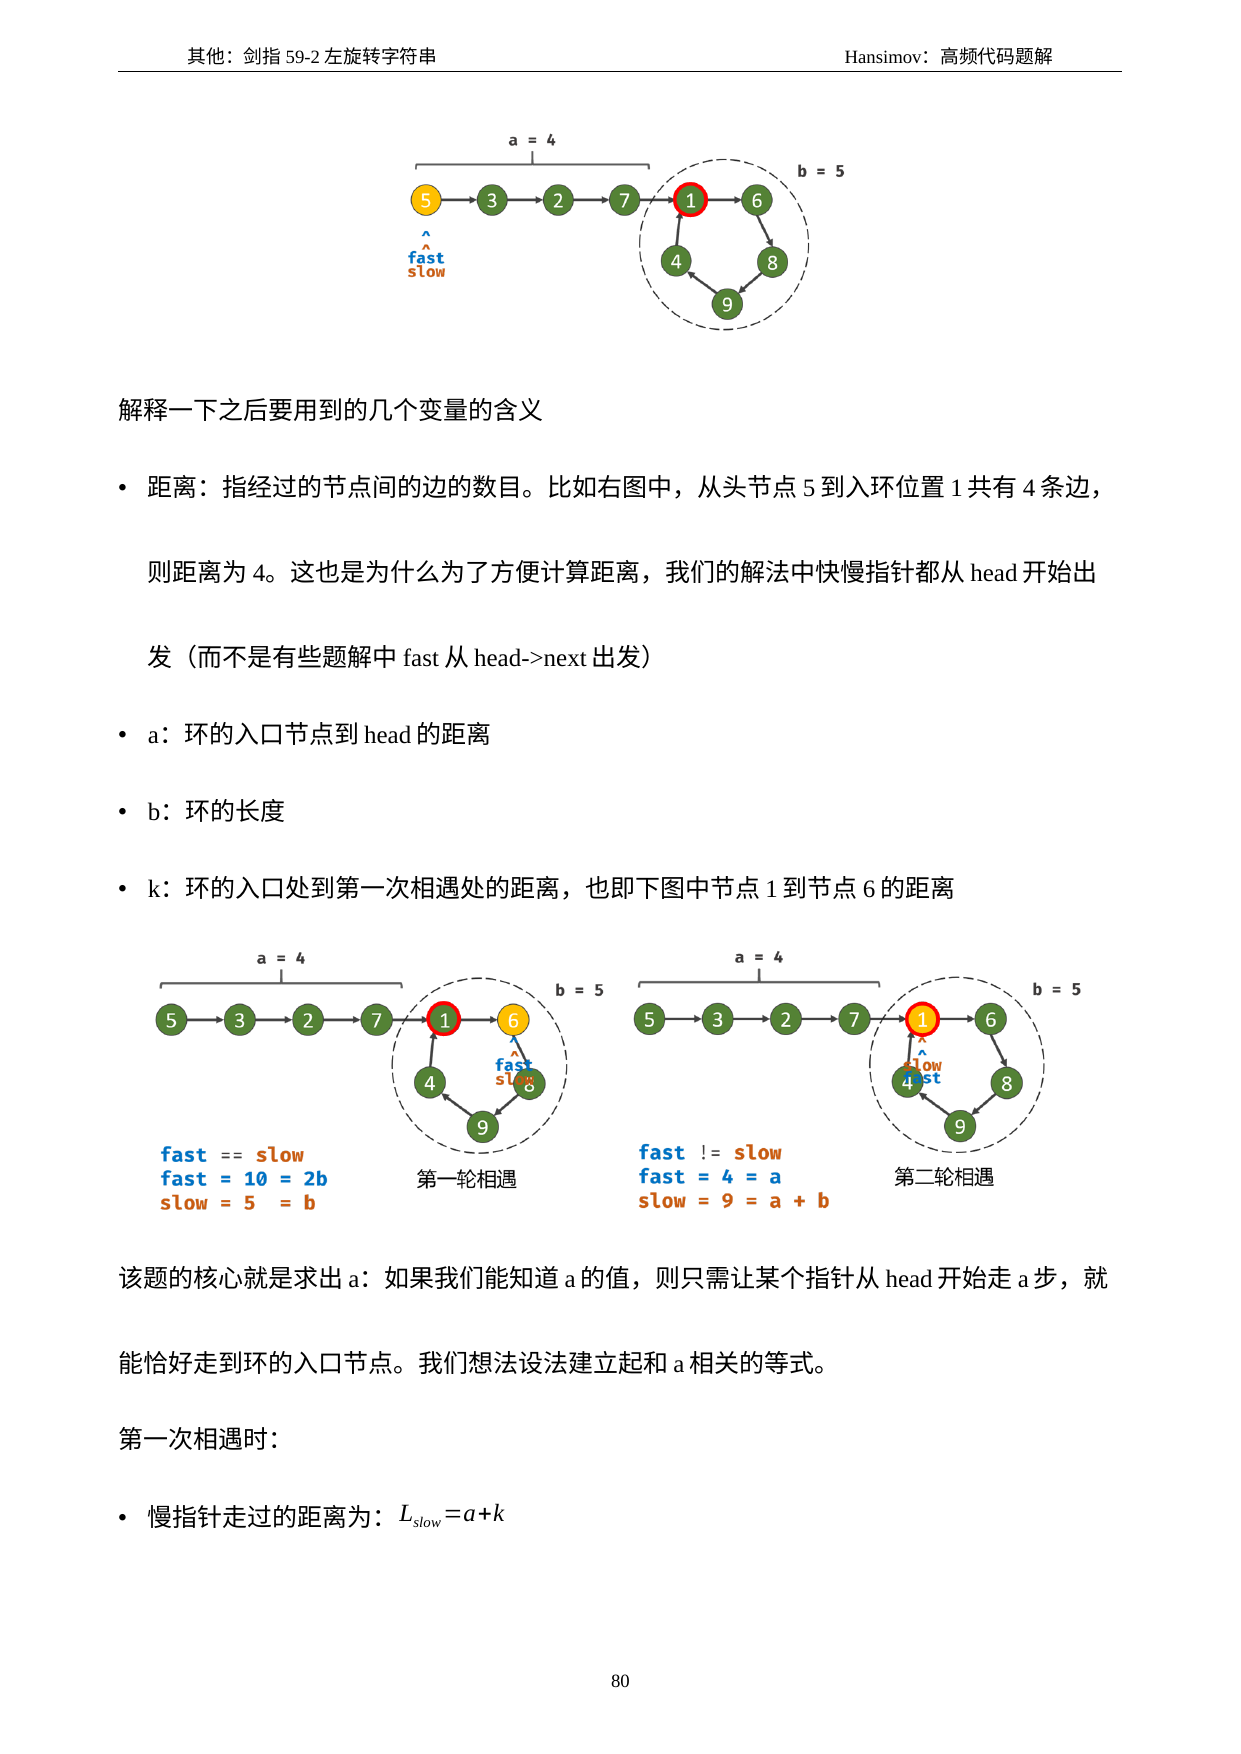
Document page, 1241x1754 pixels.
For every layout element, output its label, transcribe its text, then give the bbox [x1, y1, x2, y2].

text b：环的长度 [118, 776, 1122, 843]
text 距离：指经过的节点间的边的数目。比如右图中，从头节点5到入环位置1共有4条边，则距离为4。这也是为什么为了方便计算距离，我们的解法中快慢指针都从head开始出发（而不是有些题解中fast从head->next出发） [118, 452, 1122, 689]
picture [383, 130, 857, 345]
text 解释一下之后要用到的几个变量的含义 [118, 375, 1122, 443]
text 慢指针走过的距离为： [118, 1481, 1122, 1549]
text a：环的入口节点到head的距离 [118, 698, 1122, 766]
picture [147, 944, 1093, 1221]
text k：环的入口处到第一次相遇处的距离，也即下图中节点1到节点6的距离 [118, 852, 1122, 920]
text 该题的核心就是求出a：如果我们能知道a的值，则只需让某个指针从head开始走a步，就能恰好走到环的入口节点。我们想法设法建立起和a相关的等式。 [118, 1242, 1122, 1395]
text 第一次相遇时： [118, 1404, 1122, 1472]
